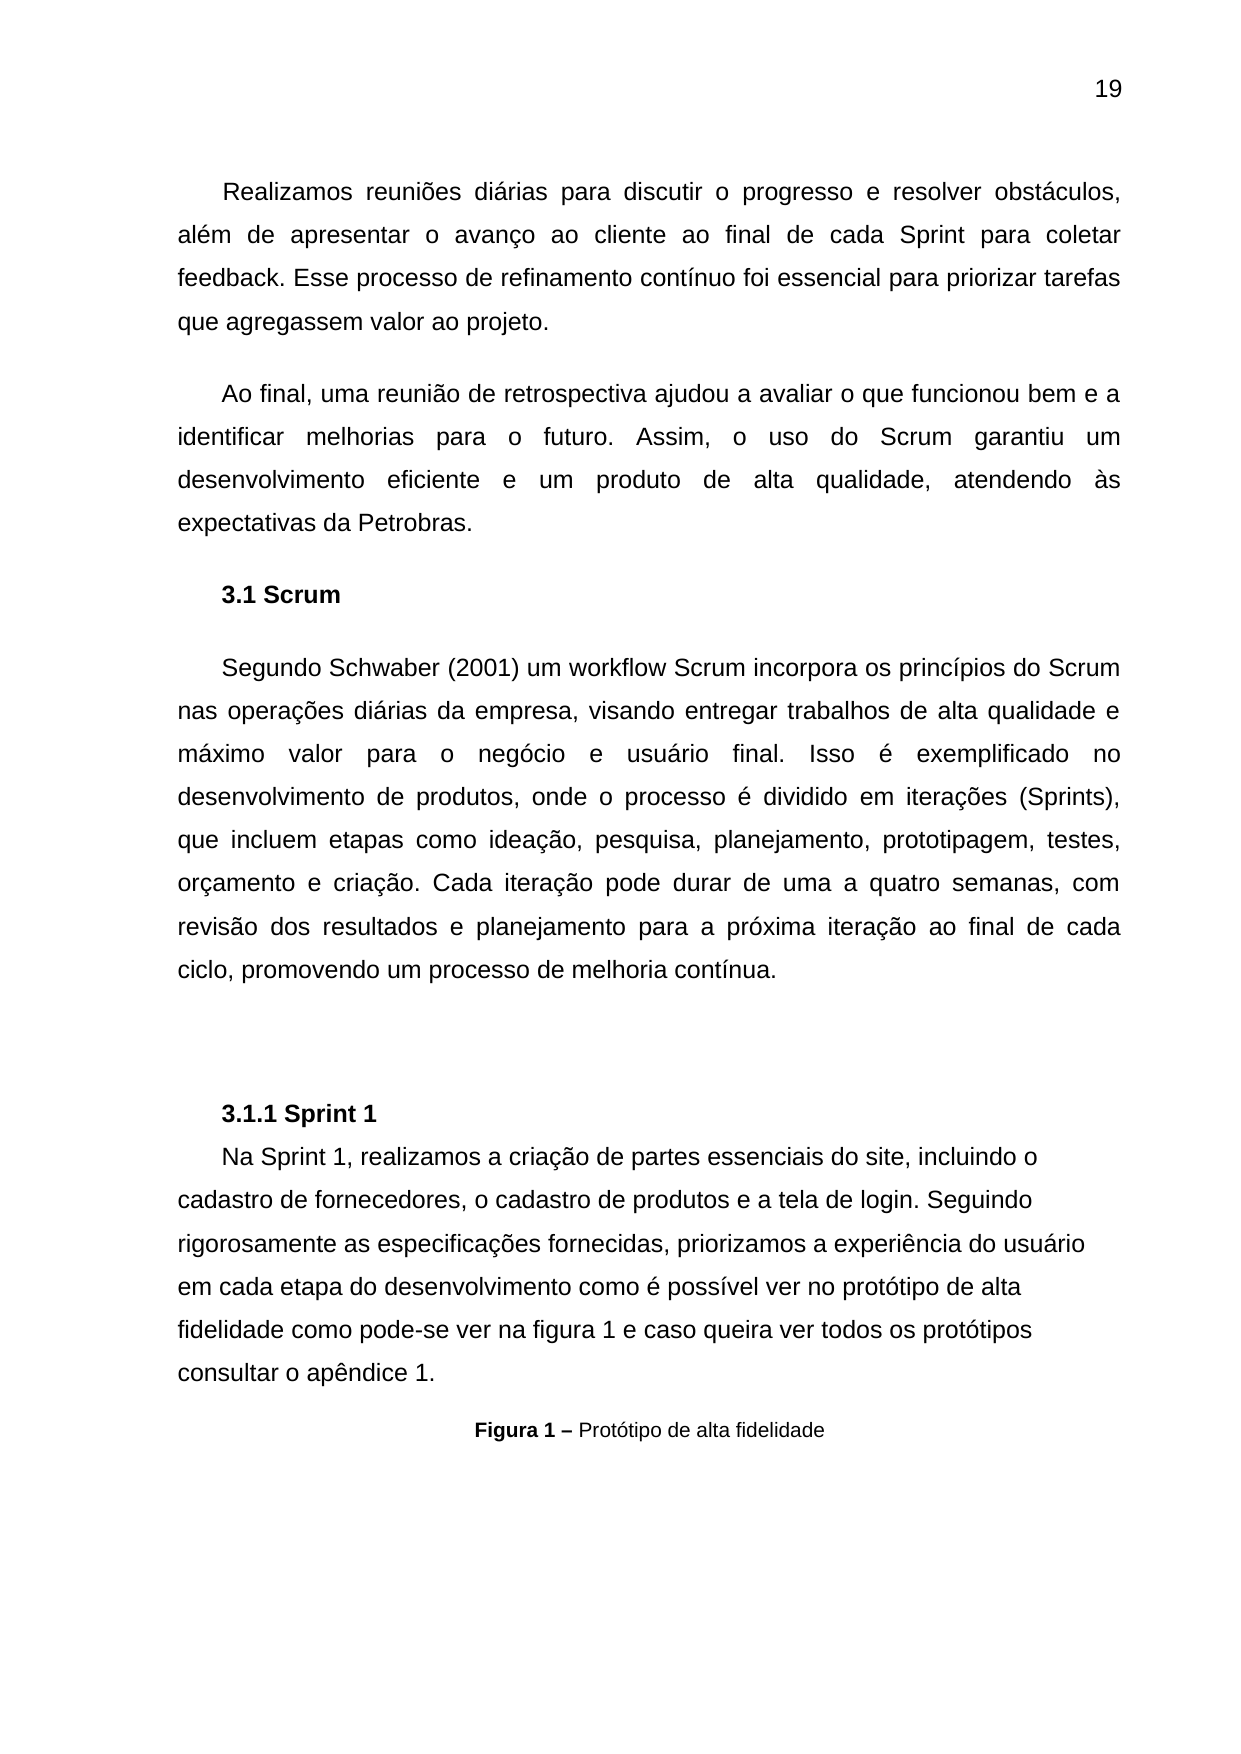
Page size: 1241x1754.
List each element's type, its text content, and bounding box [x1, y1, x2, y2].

text Figura 1 – Protótipo de alta fidelidade [177, 1418, 1122, 1442]
text Realizamos reuniões diárias para discutir o progresso e resolver obstáculos, além de apresentar o avanço ao cliente ao final de cada Sprint para coletar feedback. Esse processo de refinamento contínuo foi essencial para priorizar tarefas que agregassem valor ao projeto. [177, 177, 1122, 335]
text Ao final, uma reunião de retrospectiva ajudou a avaliar o que funcionou bem e a identificar melhorias para o futuro. Assim, o uso do Scrum garantiu um desenvolvimento eficiente e um produto de alta qualidade, atendendo às expectativas da Petrobras. [177, 379, 1122, 537]
text 3.1 Scrum [177, 581, 1122, 609]
text Segundo Schwaber (2001) um workflow Scrum incorpora os princípios do Scrum nas operações diárias da empresa, visando entregar trabalhos de alta qualidade e máximo valor para o negócio e usuário final. Isso é exemplificado no desenvolvimento de produtos, onde o processo é dividido em iterações (Sprints), que incluem etapas como ideação, pesquisa, planejamento, prototipagem, testes, orçamento e criação. Cada iteração pode durar de uma a quatro semanas, com revisão dos resultados e planejamento para a próxima iteração ao final de cada ciclo, promovendo um processo de melhoria contínua. [177, 653, 1122, 983]
subtitle 3.1.1 Sprint 1 [221, 1099, 1122, 1128]
text Na Sprint 1, realizamos a criação de partes essenciais do site, incluindo o cadastro de fornecedores, o cadastro de produtos e a tela de login. Seguindo rigorosamente as especificações fornecidas, priorizamos a experiência do usuário em cada etapa do desenvolvimento como é possível ver no protótipo de alta fidelidade como pode-se ver na figura 1 e caso queira ver todos os protótipos consultar o apêndice 1. [177, 1142, 1122, 1387]
